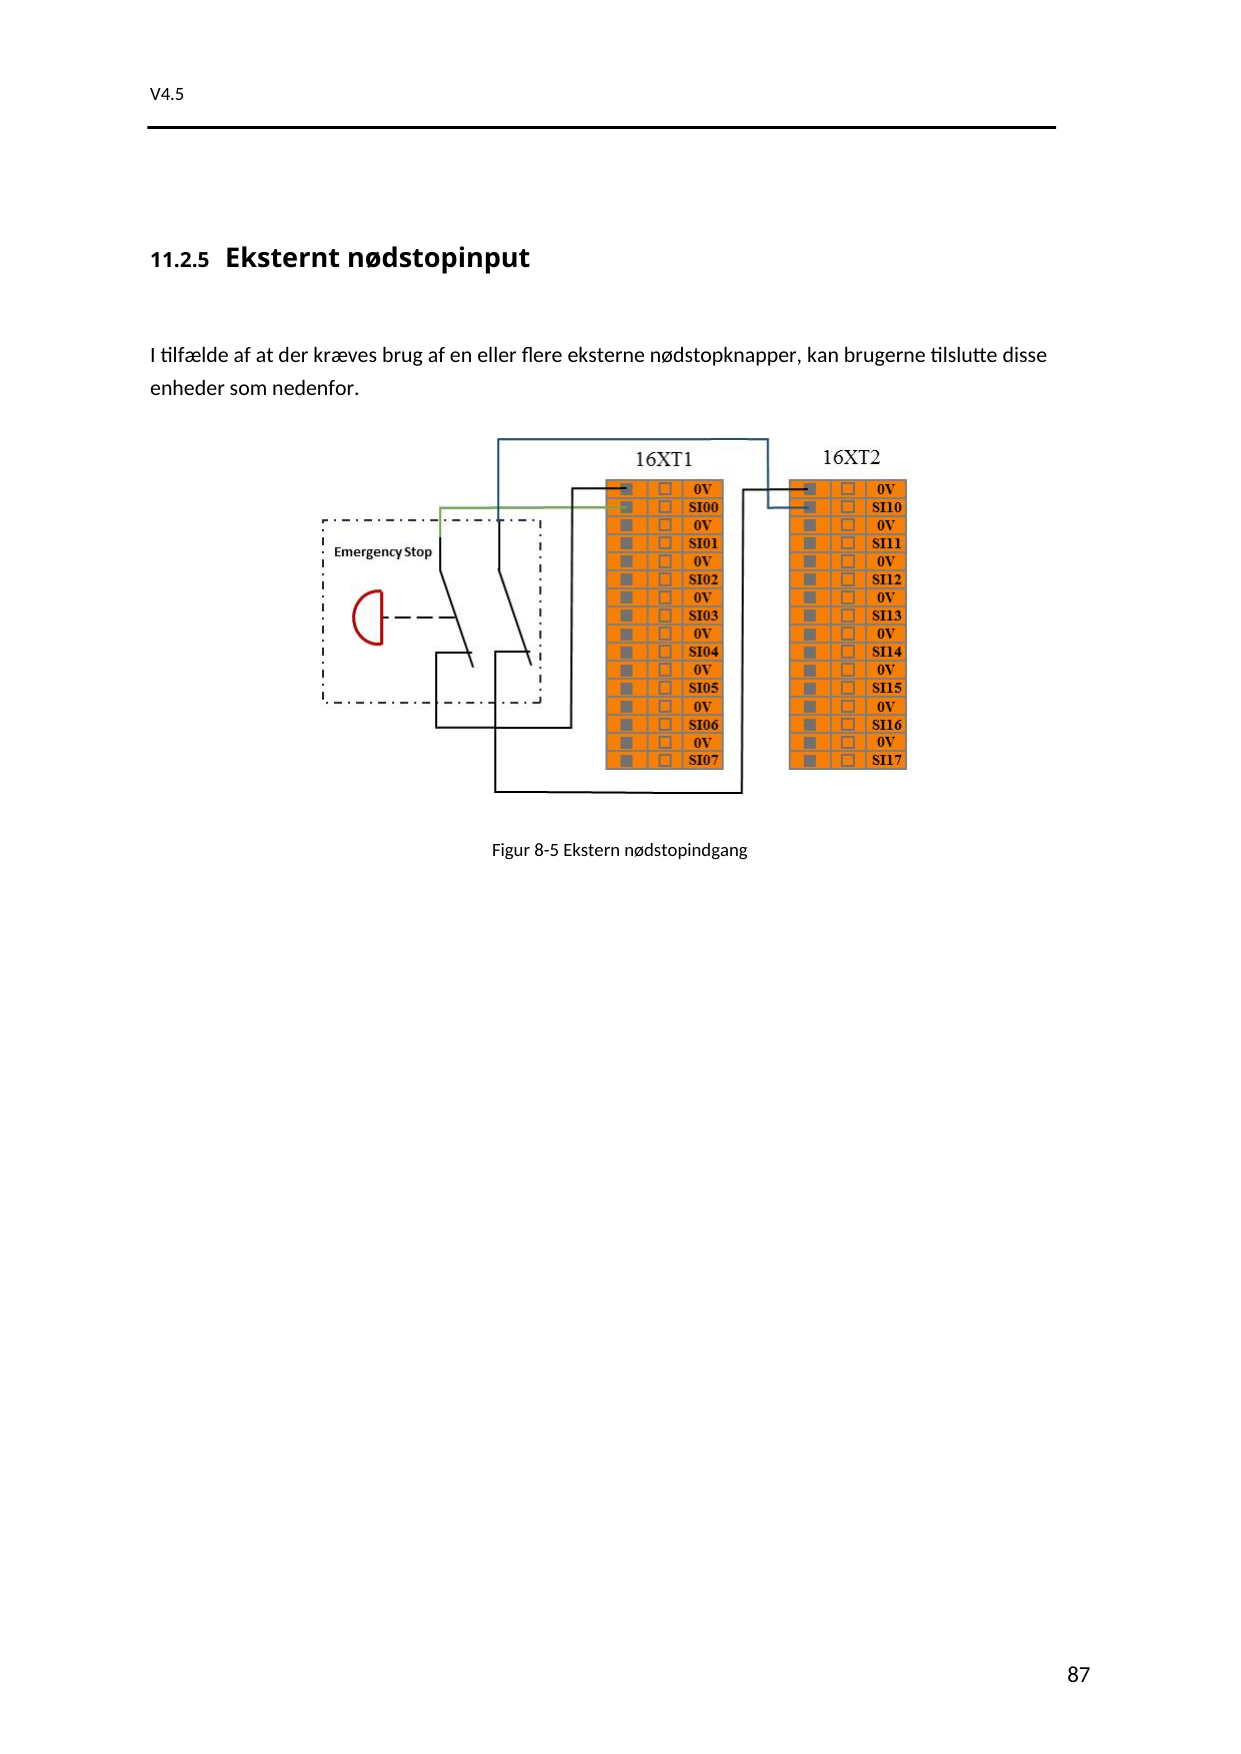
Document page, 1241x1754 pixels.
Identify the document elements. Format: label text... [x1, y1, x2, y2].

text V4.5 [150, 83, 1090, 106]
text I tilfælde af at der kræves brug af en eller flere eksterne nødstopknapper, kan brugerne tilslutte disse enheder som nedenfor. [150, 341, 1089, 400]
text Figur 8-5 Ekstern nødstopindgang [150, 838, 1089, 861]
picture [319, 437, 921, 794]
subtitle Eksternt nødstopinput [150, 238, 1090, 275]
